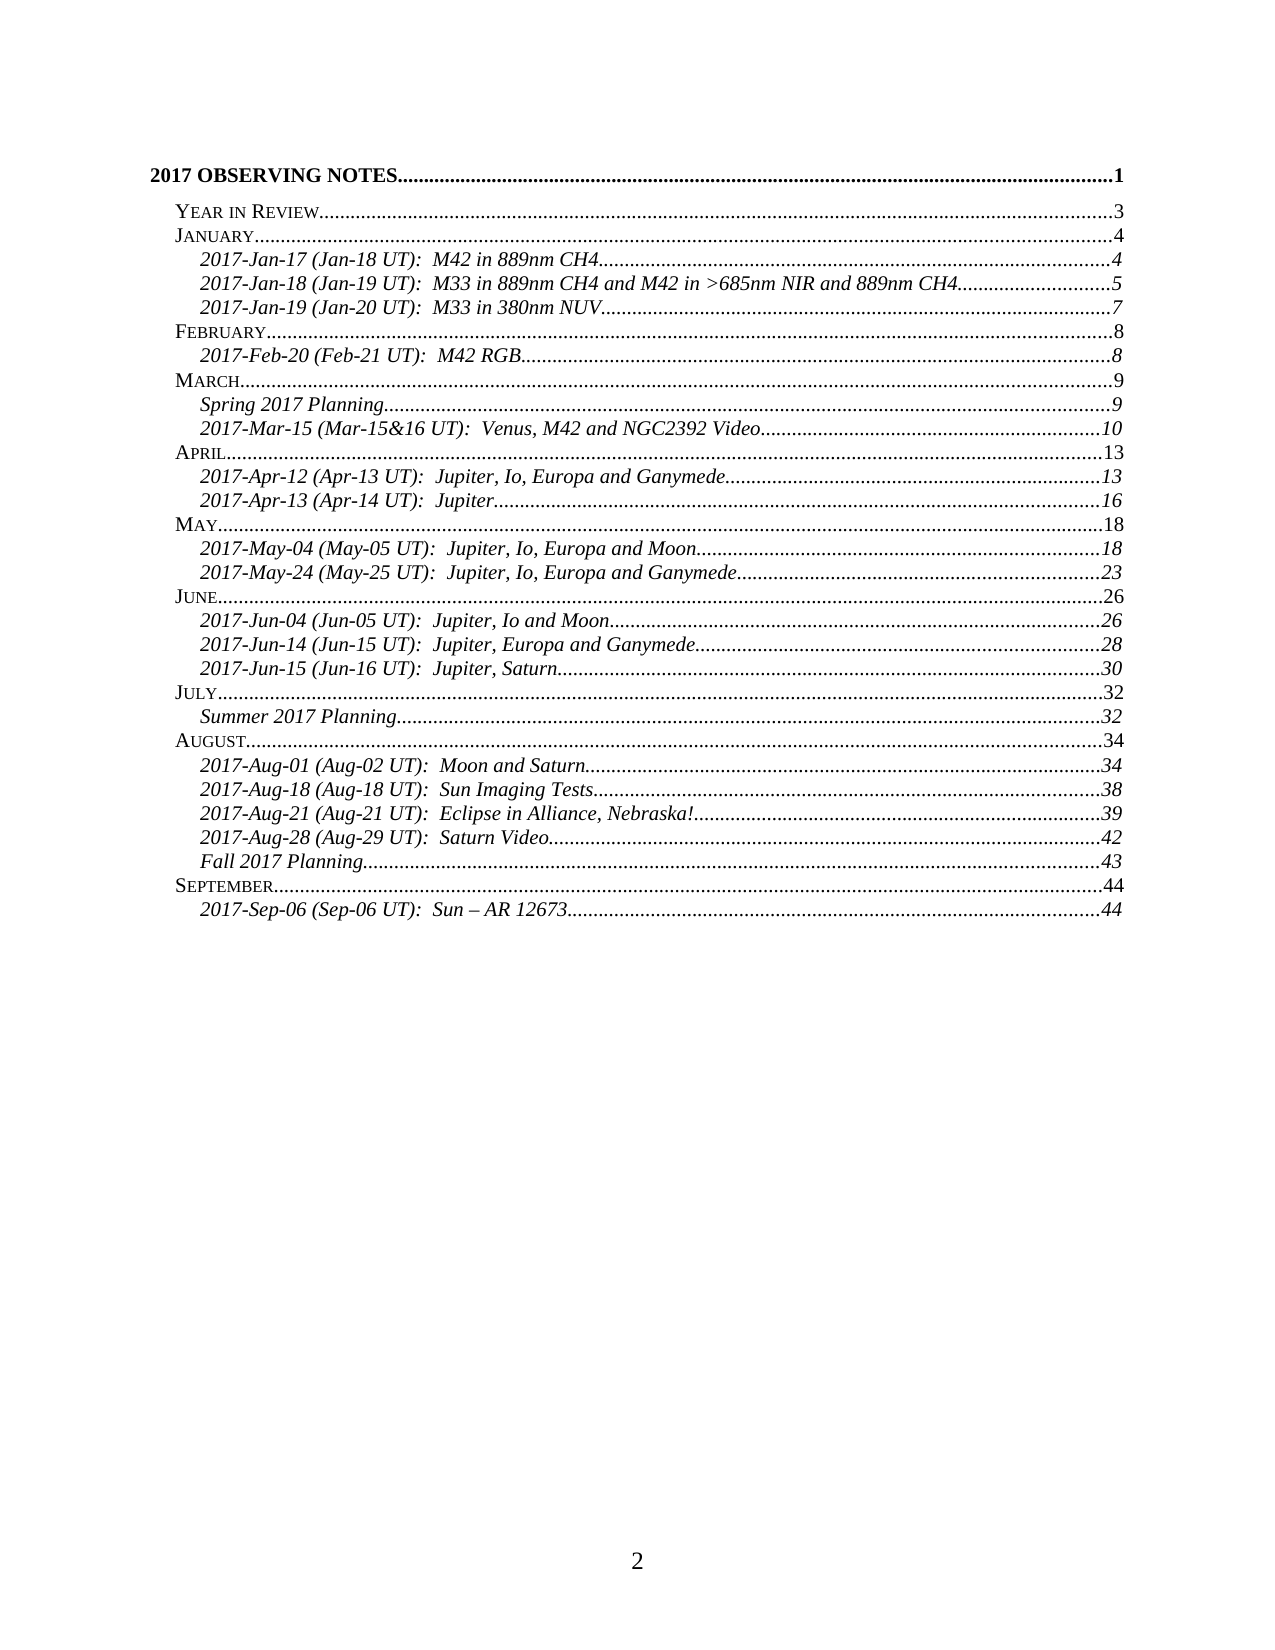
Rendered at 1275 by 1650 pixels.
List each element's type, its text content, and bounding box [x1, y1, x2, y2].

text August 34 [175, 728, 1125, 752]
text 2017-Sep-06 (Sep-06 UT): Sun – AR 12673 44 [200, 897, 1125, 921]
text 2017-Jun-15 (Jun-16 UT): Jupiter, Saturn 30 [200, 656, 1125, 680]
text April 13 [175, 440, 1125, 464]
text May 18 [175, 512, 1125, 536]
text 2017-Jun-04 (Jun-05 UT): Jupiter, Io and Moon 26 [200, 608, 1125, 632]
text 2017-Apr-13 (Apr-14 UT): Jupiter 16 [200, 488, 1125, 512]
text 2017-Jan-17 (Jan-18 UT): M42 in 889nm CH4 4 [200, 247, 1125, 271]
text Fall 2017 Planning 43 [200, 849, 1125, 873]
text 2017-Aug-28 (Aug-29 UT): Saturn Video 42 [200, 825, 1125, 849]
text June 26 [175, 584, 1125, 608]
text 2017-Feb-20 (Feb-21 UT): M42 RGB 8 [200, 343, 1125, 367]
text July 32 [175, 680, 1125, 704]
text 2017 Observing Notes 1 [150, 162, 1125, 187]
text 2017-Jan-19 (Jan-20 UT): M33 in 380nm NUV 7 [200, 295, 1125, 319]
text September 44 [175, 873, 1125, 897]
text 2017-May-04 (May-05 UT): Jupiter, Io, Europa and Moon 18 [200, 536, 1125, 560]
text 2017-Jun-14 (Jun-15 UT): Jupiter, Europa and Ganymede 28 [200, 632, 1125, 656]
text 2017-Aug-21 (Aug-21 UT): Eclipse in Alliance, Nebraska! 39 [200, 801, 1125, 825]
text 2017-Jan-18 (Jan-19 UT): M33 in 889nm CH4 and M42 in >685nm NIR and 889nm CH4 5 [200, 271, 1125, 295]
text 2017-Aug-01 (Aug-02 UT): Moon and Saturn 34 [200, 752, 1125, 777]
text 2017-May-24 (May-25 UT): Jupiter, Io, Europa and Ganymede 23 [200, 560, 1125, 584]
text 2017-Aug-18 (Aug-18 UT): Sun Imaging Tests 38 [200, 777, 1125, 801]
text Year in Review 3 [175, 199, 1125, 223]
text March 9 [175, 367, 1125, 392]
text 2017-Apr-12 (Apr-13 UT): Jupiter, Io, Europa and Ganymede 13 [200, 464, 1125, 488]
text 2017-Mar-15 (Mar-15&16 UT): Venus, M42 and NGC2392 Video 10 [200, 416, 1125, 440]
text January 4 [175, 223, 1125, 247]
text February 8 [175, 319, 1125, 343]
text Spring 2017 Planning 9 [200, 392, 1125, 416]
text Summer 2017 Planning 32 [200, 704, 1125, 728]
